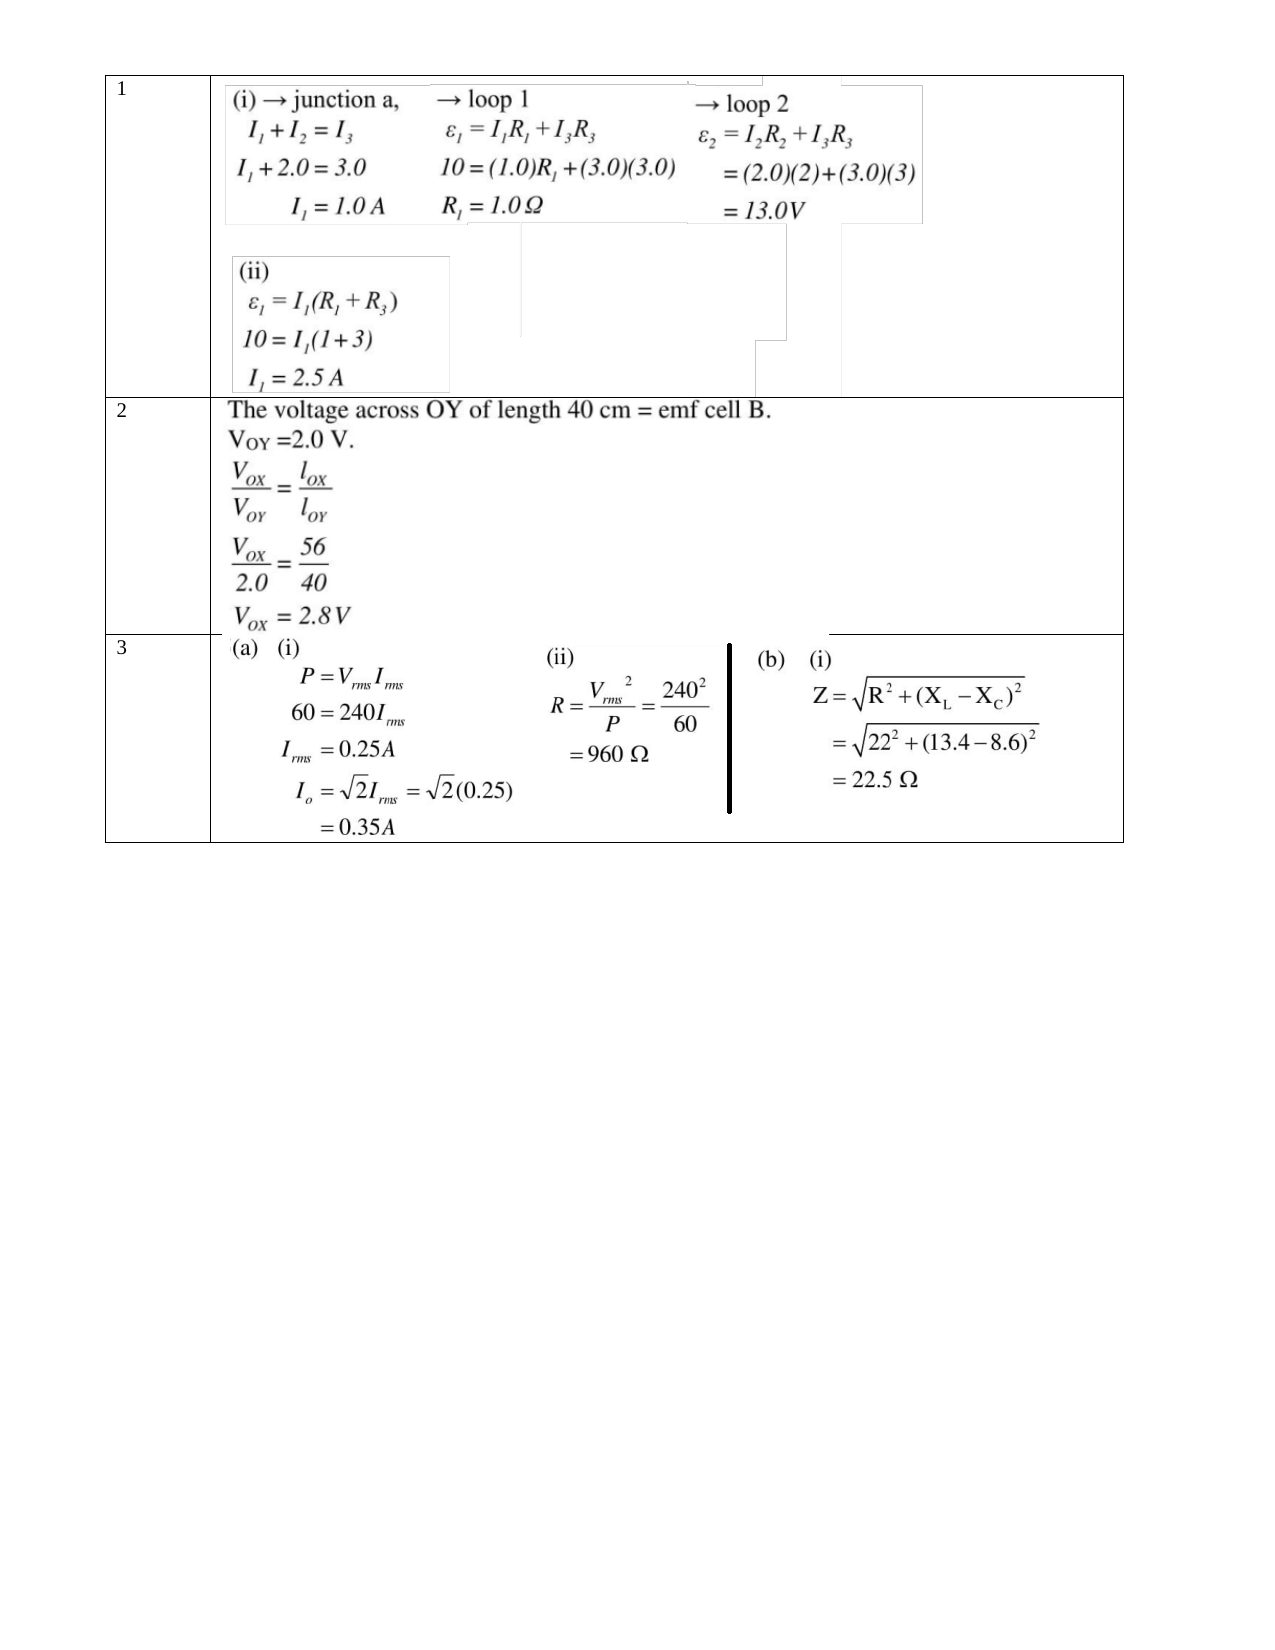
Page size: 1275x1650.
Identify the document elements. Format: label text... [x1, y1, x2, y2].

table_cell 1 [106, 76, 210, 397]
table_cell [211, 635, 222, 842]
table_cell 2 [106, 398, 210, 634]
picture [222, 398, 1056, 842]
table_cell [211, 398, 222, 634]
picture [222, 76, 931, 397]
table_cell [830, 398, 1123, 634]
table_cell [931, 76, 1123, 397]
table_cell [211, 76, 222, 397]
table_cell [1056, 635, 1123, 842]
table_cell 3 [106, 635, 210, 842]
